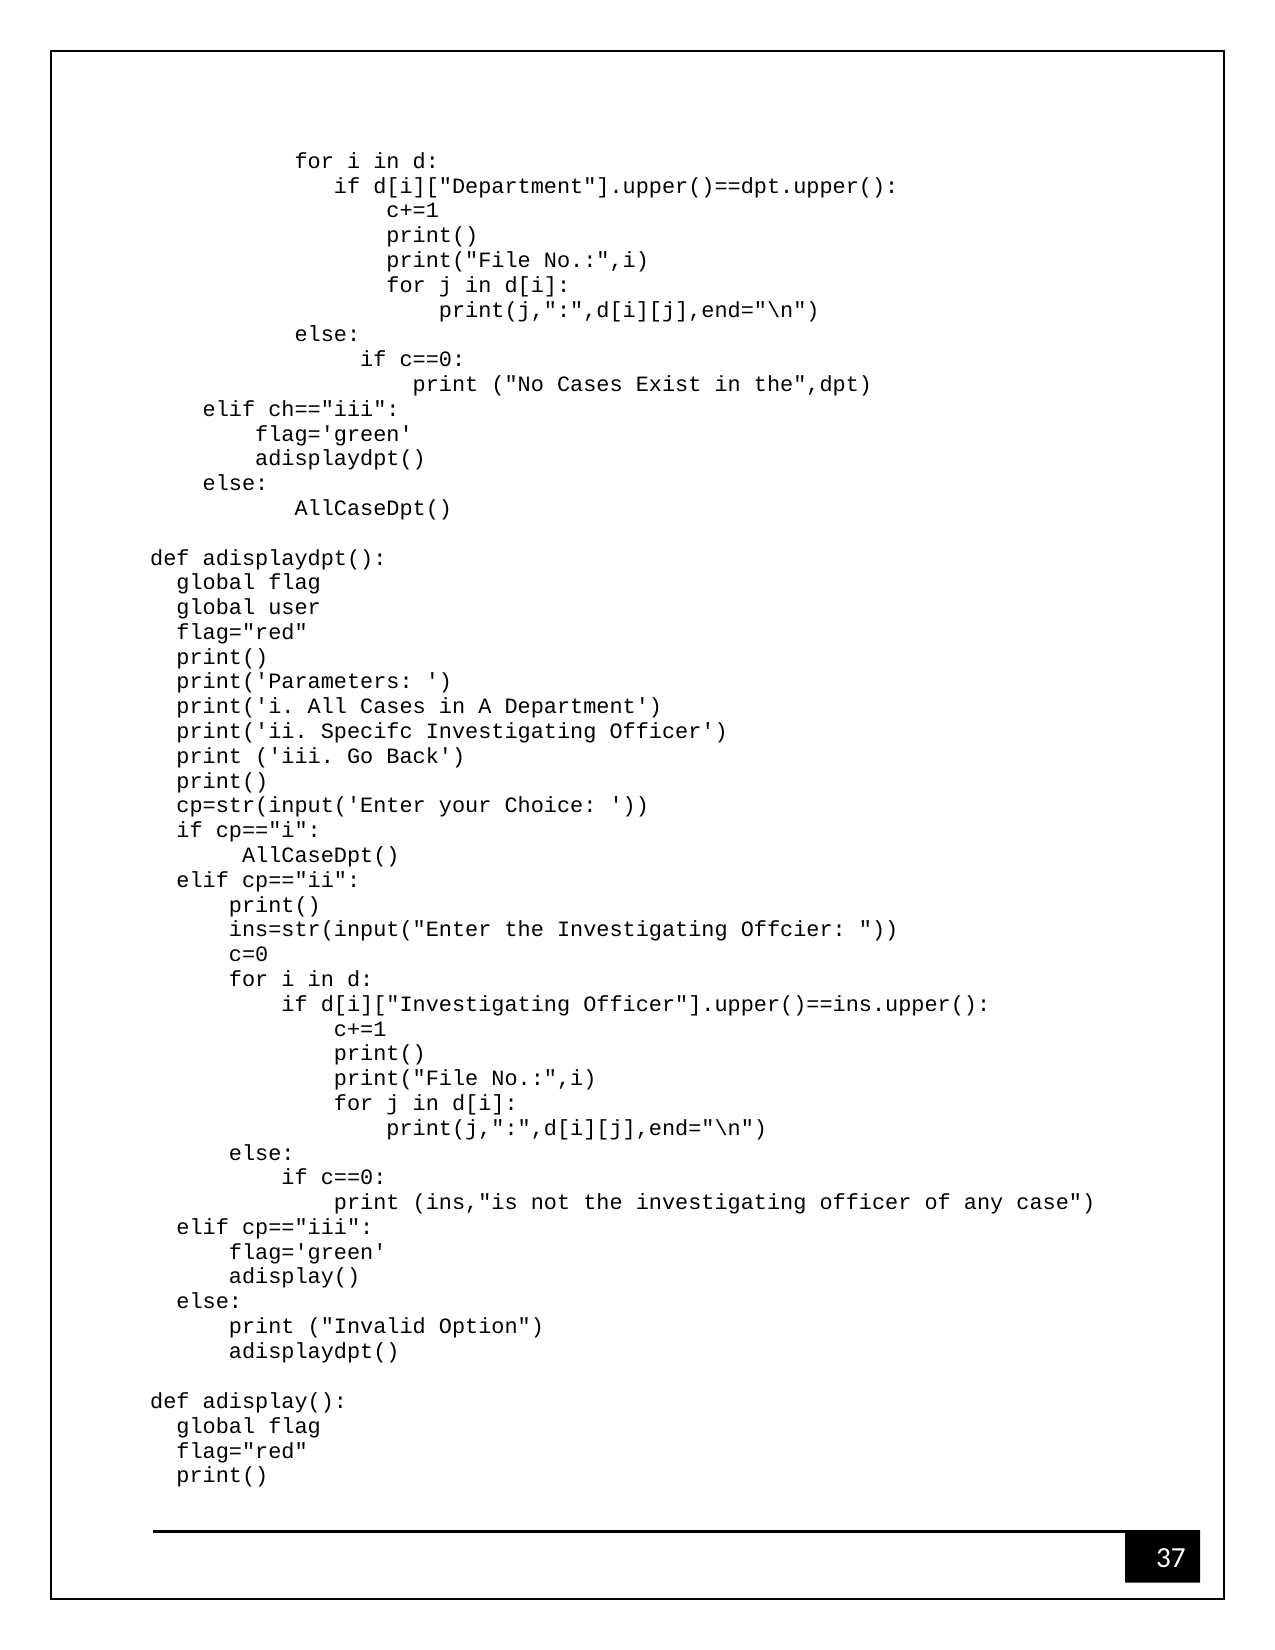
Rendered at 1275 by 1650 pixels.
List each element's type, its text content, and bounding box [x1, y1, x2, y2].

text print (ins,"is not the investigating officer of any case") [150, 1191, 1125, 1216]
text print ("Invalid Option") [150, 1315, 1125, 1340]
text adisplaydpt() [150, 1340, 1125, 1365]
text print('ii. Specifc Investigating Officer') [150, 720, 1125, 745]
text global user [150, 596, 1125, 621]
text global flag [150, 571, 1125, 596]
text global flag [150, 1415, 1125, 1440]
text print() [150, 1042, 1125, 1067]
text print("File No.:",i) [150, 1067, 1125, 1092]
text def adisplaydpt(): [150, 547, 1125, 571]
text print('i. All Cases in A Department') [150, 695, 1125, 720]
text else: [150, 323, 1125, 348]
text for j in d[i]: [150, 1092, 1125, 1117]
text print("File No.:",i) [150, 249, 1125, 274]
text print() [150, 894, 1125, 918]
text AllCaseDpt() [150, 497, 1125, 522]
text AllCaseDpt() [150, 844, 1125, 869]
text if d[i]["Investigating Officer"].upper()==ins.upper(): [150, 993, 1125, 1018]
text flag="red" [150, 621, 1125, 646]
text adisplay() [150, 1266, 1125, 1290]
text c+=1 [150, 199, 1125, 224]
text flag="red" [150, 1440, 1125, 1464]
text elif ch=="iii": [150, 398, 1125, 423]
text elif cp=="ii": [150, 869, 1125, 894]
text print ('iii. Go Back') [150, 745, 1125, 770]
text print() [150, 1464, 1125, 1489]
text for i in d: [150, 150, 1125, 175]
text if d[i]["Department"].upper()==dpt.upper(): [150, 175, 1125, 199]
text flag='green' [150, 1241, 1125, 1266]
text elif cp=="iii": [150, 1216, 1125, 1241]
text for j in d[i]: [150, 274, 1125, 299]
text print ("No Cases Exist in the",dpt) [150, 373, 1125, 398]
text print() [150, 646, 1125, 671]
text print() [150, 224, 1125, 249]
text flag='green' [150, 423, 1125, 447]
text cp=str(input('Enter your Choice: ')) [150, 794, 1125, 819]
text if c==0: [150, 348, 1125, 373]
text print(j,":",d[i][j],end="\n") [150, 1117, 1125, 1142]
text ins=str(input("Enter the Investigating Offcier: ")) [150, 918, 1125, 943]
text print('Parameters: ') [150, 671, 1125, 695]
text if cp=="i": [150, 819, 1125, 844]
text else: [150, 1290, 1125, 1315]
text for i in d: [150, 968, 1125, 993]
text else: [150, 472, 1125, 497]
text print() [150, 770, 1125, 794]
text adisplaydpt() [150, 447, 1125, 472]
text else: [150, 1142, 1125, 1166]
text c+=1 [150, 1018, 1125, 1042]
text print(j,":",d[i][j],end="\n") [150, 299, 1125, 323]
text def adisplay(): [150, 1390, 1125, 1415]
text c=0 [150, 943, 1125, 968]
text if c==0: [150, 1166, 1125, 1191]
